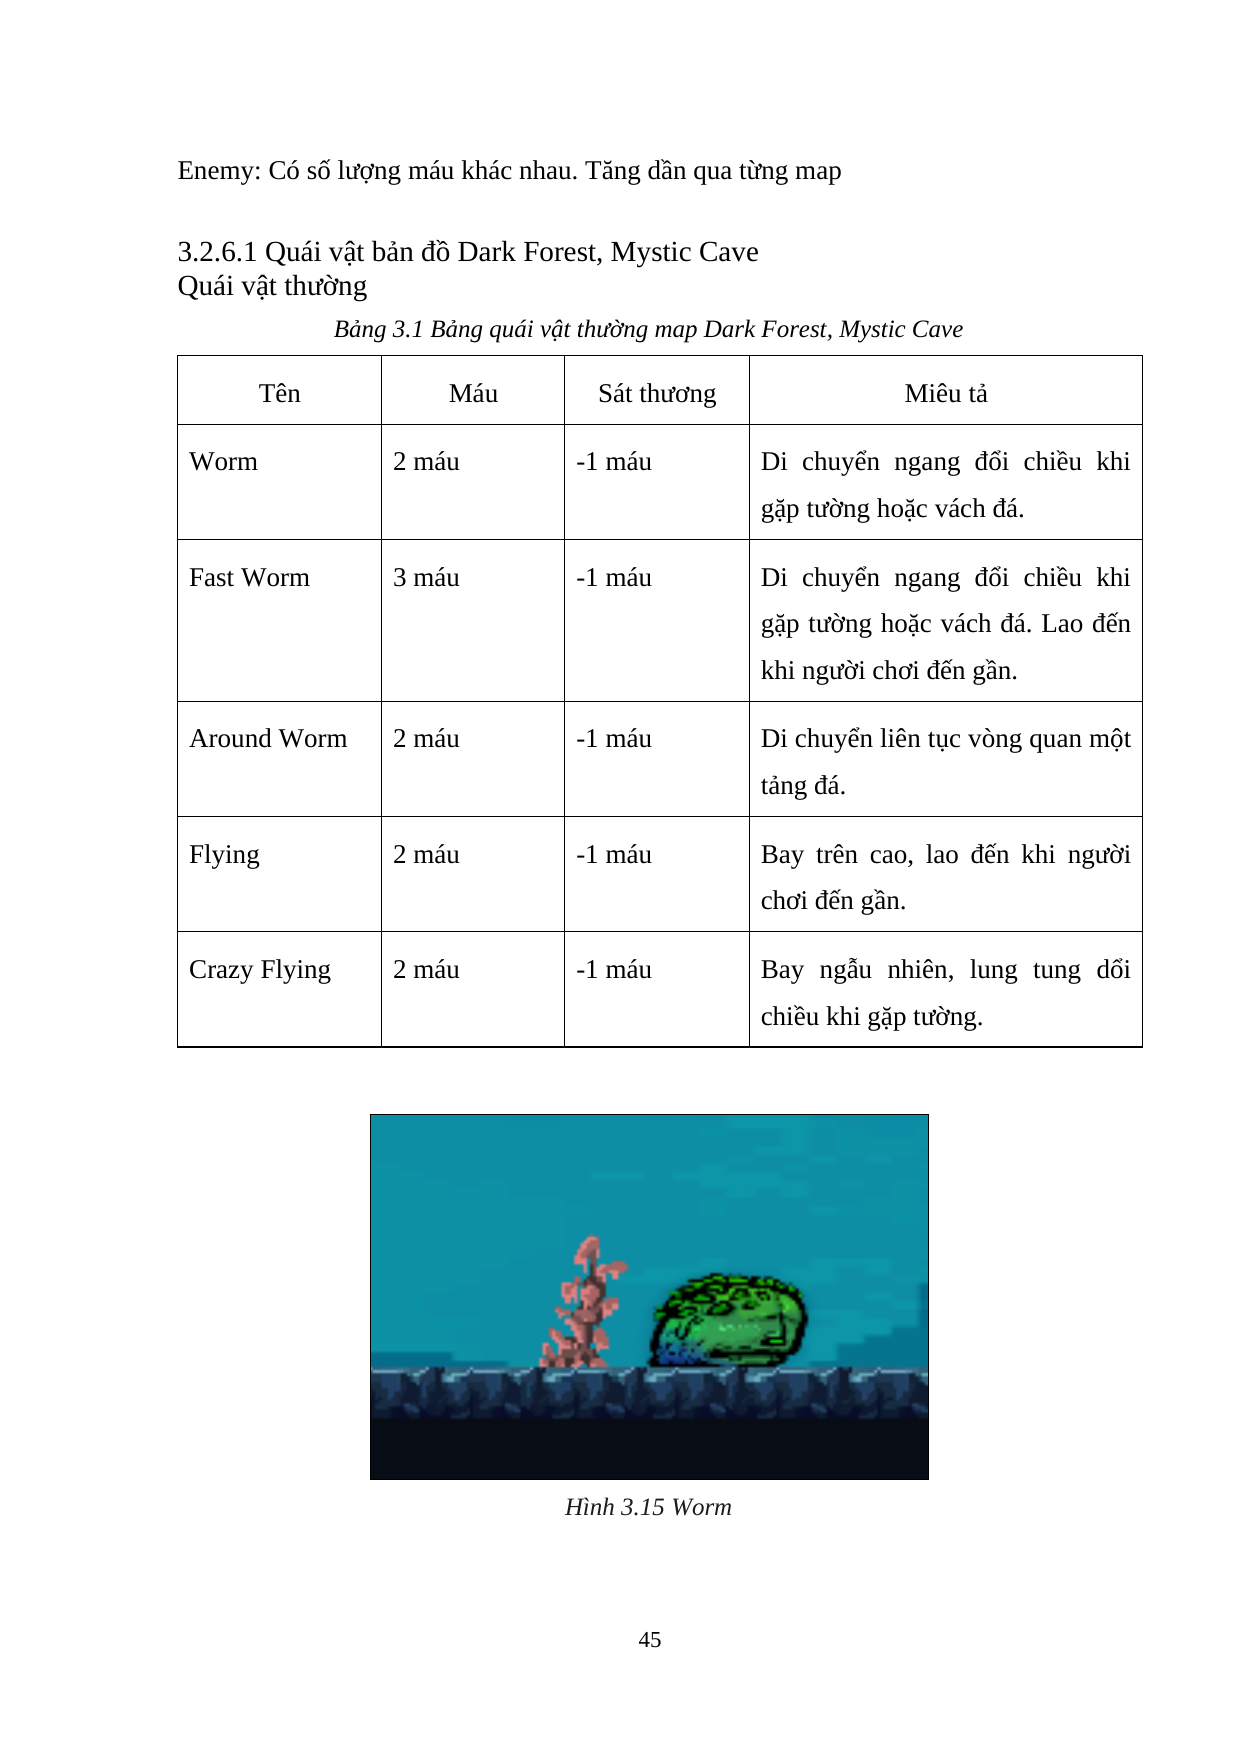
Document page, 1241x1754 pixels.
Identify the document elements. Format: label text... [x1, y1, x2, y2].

table_header Máu [382, 356, 564, 424]
text Bảng 3.1 Bảng quái vật thường map Dark Forest, Mystic Cave [177, 314, 1122, 343]
text Enemy: Có số lượng máu khác nhau. Tăng dần qua từng map [177, 154, 1122, 185]
table_cell Worm [178, 425, 381, 539]
table_cell 2 máu [382, 702, 564, 816]
table_cell -1 máu [565, 540, 749, 701]
table_cell -1 máu [565, 817, 749, 931]
table_cell Fast Worm [178, 540, 381, 701]
table_cell Di chuyển liên tục vòng quan một tảng đá. [750, 702, 1142, 816]
table_cell Bay trên cao, lao đến khi người chơi đến gần. [750, 817, 1142, 931]
table_header Tên [178, 356, 381, 424]
table_cell 2 máu [382, 932, 564, 1046]
table_header Miêu tả [750, 356, 1142, 424]
table_cell 2 máu [382, 817, 564, 931]
text 3.2.6.1 Quái vật bản đồ Dark Forest, Mystic Cave [177, 234, 1122, 268]
picture [371, 1115, 928, 1479]
table_cell -1 máu [565, 932, 749, 1046]
table_cell 3 máu [382, 540, 564, 701]
table_cell -1 máu [565, 702, 749, 816]
text Quái vật thường [177, 268, 1122, 301]
table_cell Flying [178, 817, 381, 931]
table_cell 2 máu [382, 425, 564, 539]
table_header Sát thương [565, 356, 749, 424]
table_cell Di chuyển ngang đổi chiều khi gặp tường hoặc vách đá. [750, 425, 1142, 539]
text Hình 3.15 Worm [177, 1492, 1122, 1521]
table_cell Crazy Flying [178, 932, 381, 1046]
table_cell Around Worm [178, 702, 381, 816]
table_cell Bay ngẫu nhiên, lung tung dổi chiều khi gặp tường. [750, 932, 1142, 1046]
table_cell -1 máu [565, 425, 749, 539]
table_cell Di chuyển ngang đổi chiều khi gặp tường hoặc vách đá. Lao đến khi người chơi đến gần. [750, 540, 1142, 701]
